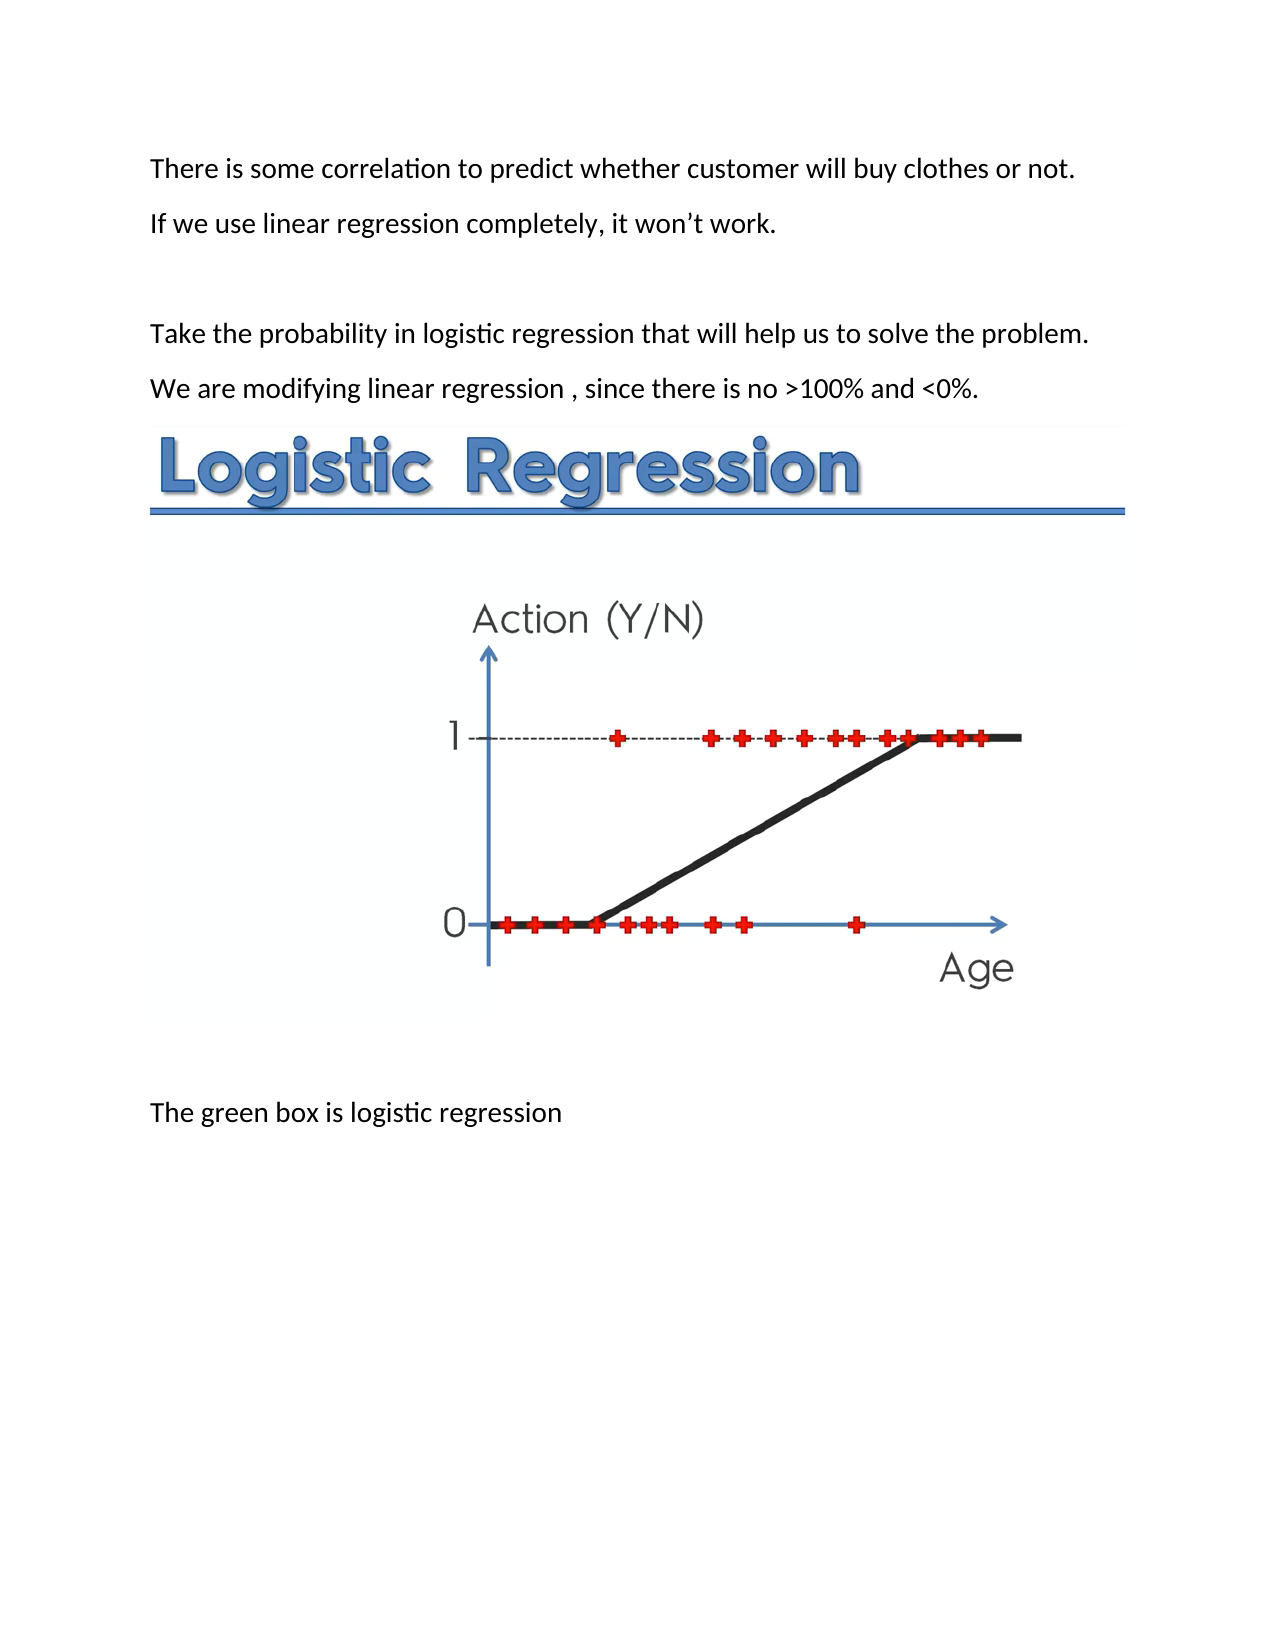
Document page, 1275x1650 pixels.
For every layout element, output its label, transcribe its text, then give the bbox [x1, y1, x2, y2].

picture [150, 425, 1125, 1021]
text The green box is logistic regression [150, 1094, 1125, 1130]
text There is some correlation to predict whether customer will buy clothes or not. [150, 150, 1125, 186]
text We are modifying linear regression , since there is no >100% and <0%. [150, 370, 1125, 406]
text Take the probability in logistic regression that will help us to solve the problem. [150, 315, 1125, 351]
text If we use linear regression completely, it won’t work. [150, 205, 1125, 241]
